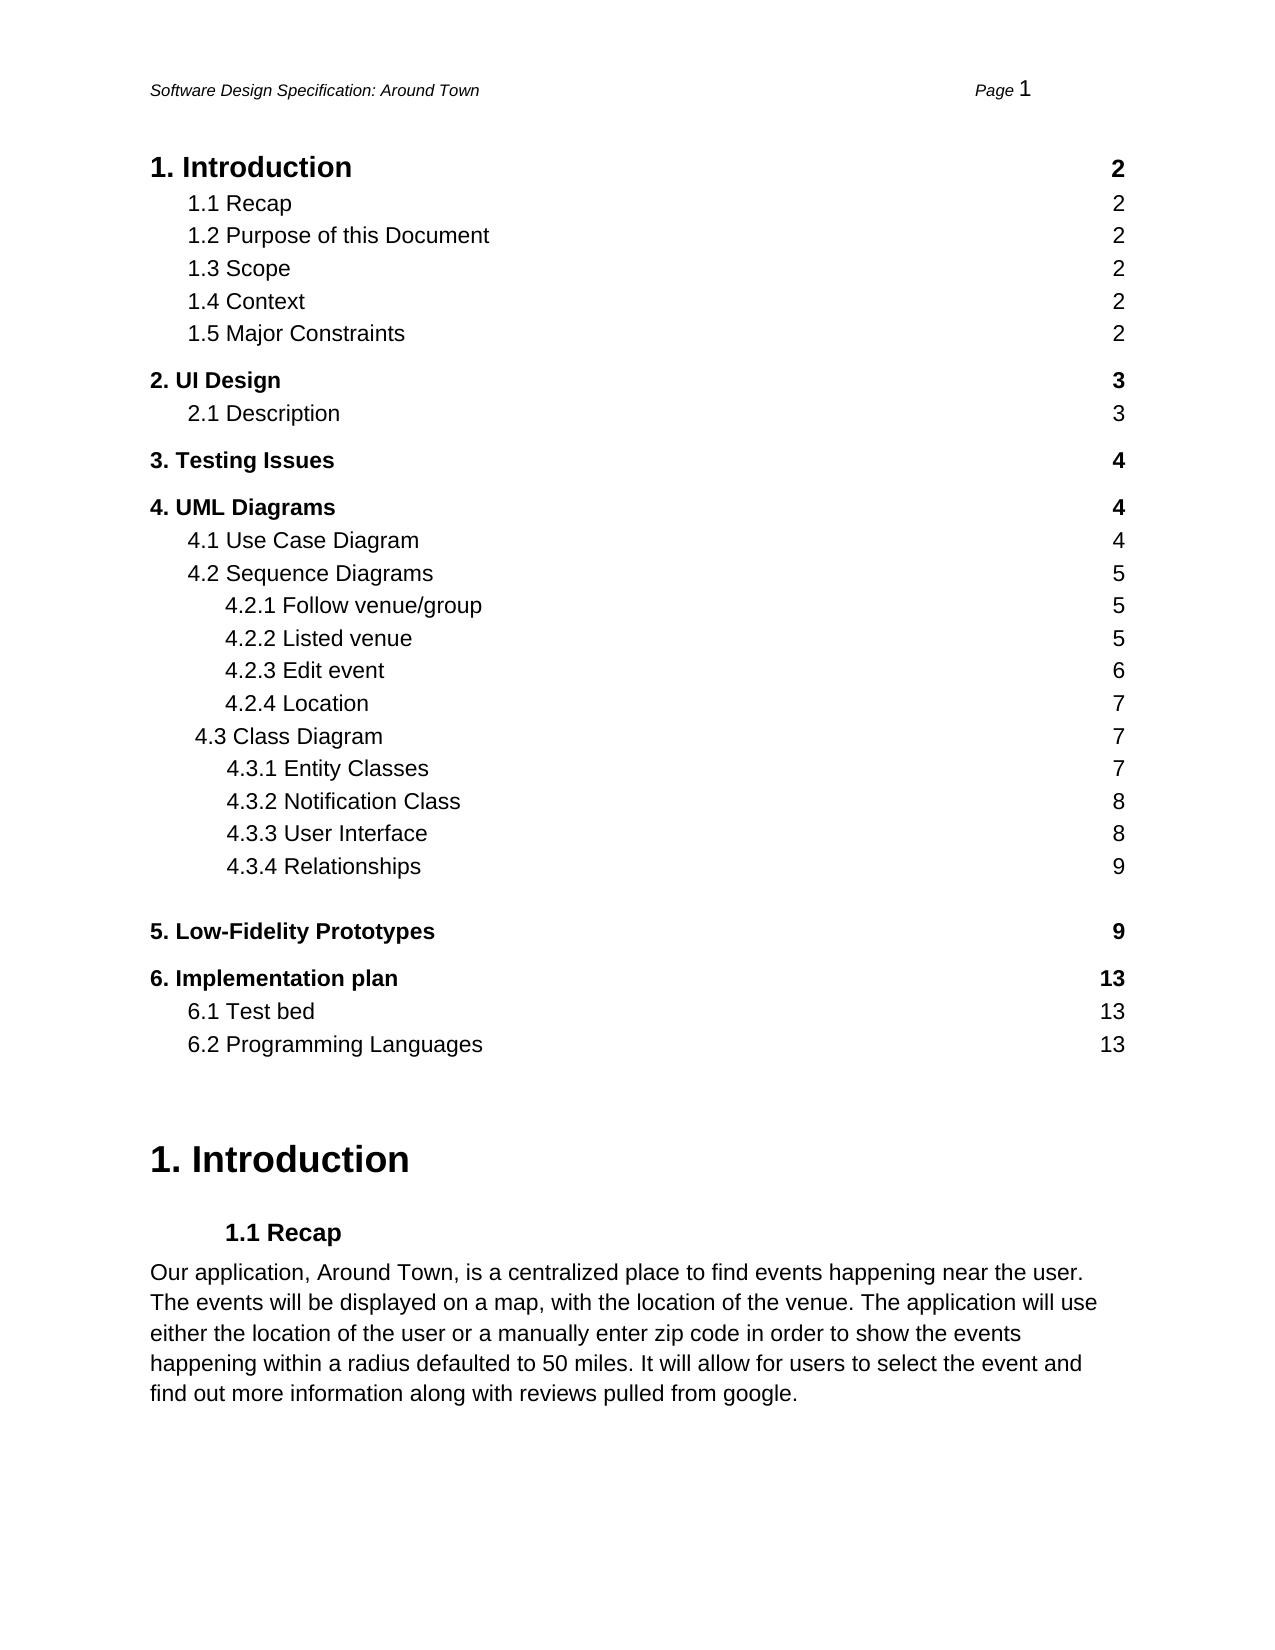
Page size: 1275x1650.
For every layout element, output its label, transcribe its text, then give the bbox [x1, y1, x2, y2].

subtitle 1. Introduction [150, 1137, 1125, 1180]
text Our application, Around Town, is a centralized place to find events happening near the user. The events will be displayed on a map, with the location of the venue. The application will use either the location of the user or a manually enter zip code in order to show the events happening within a radius defaulted to 50 miles. It will allow for users to select the event and find out more information along with reviews pulled from google. [150, 1259, 1125, 1406]
subtitle 1.1 Recap [150, 1218, 1125, 1247]
